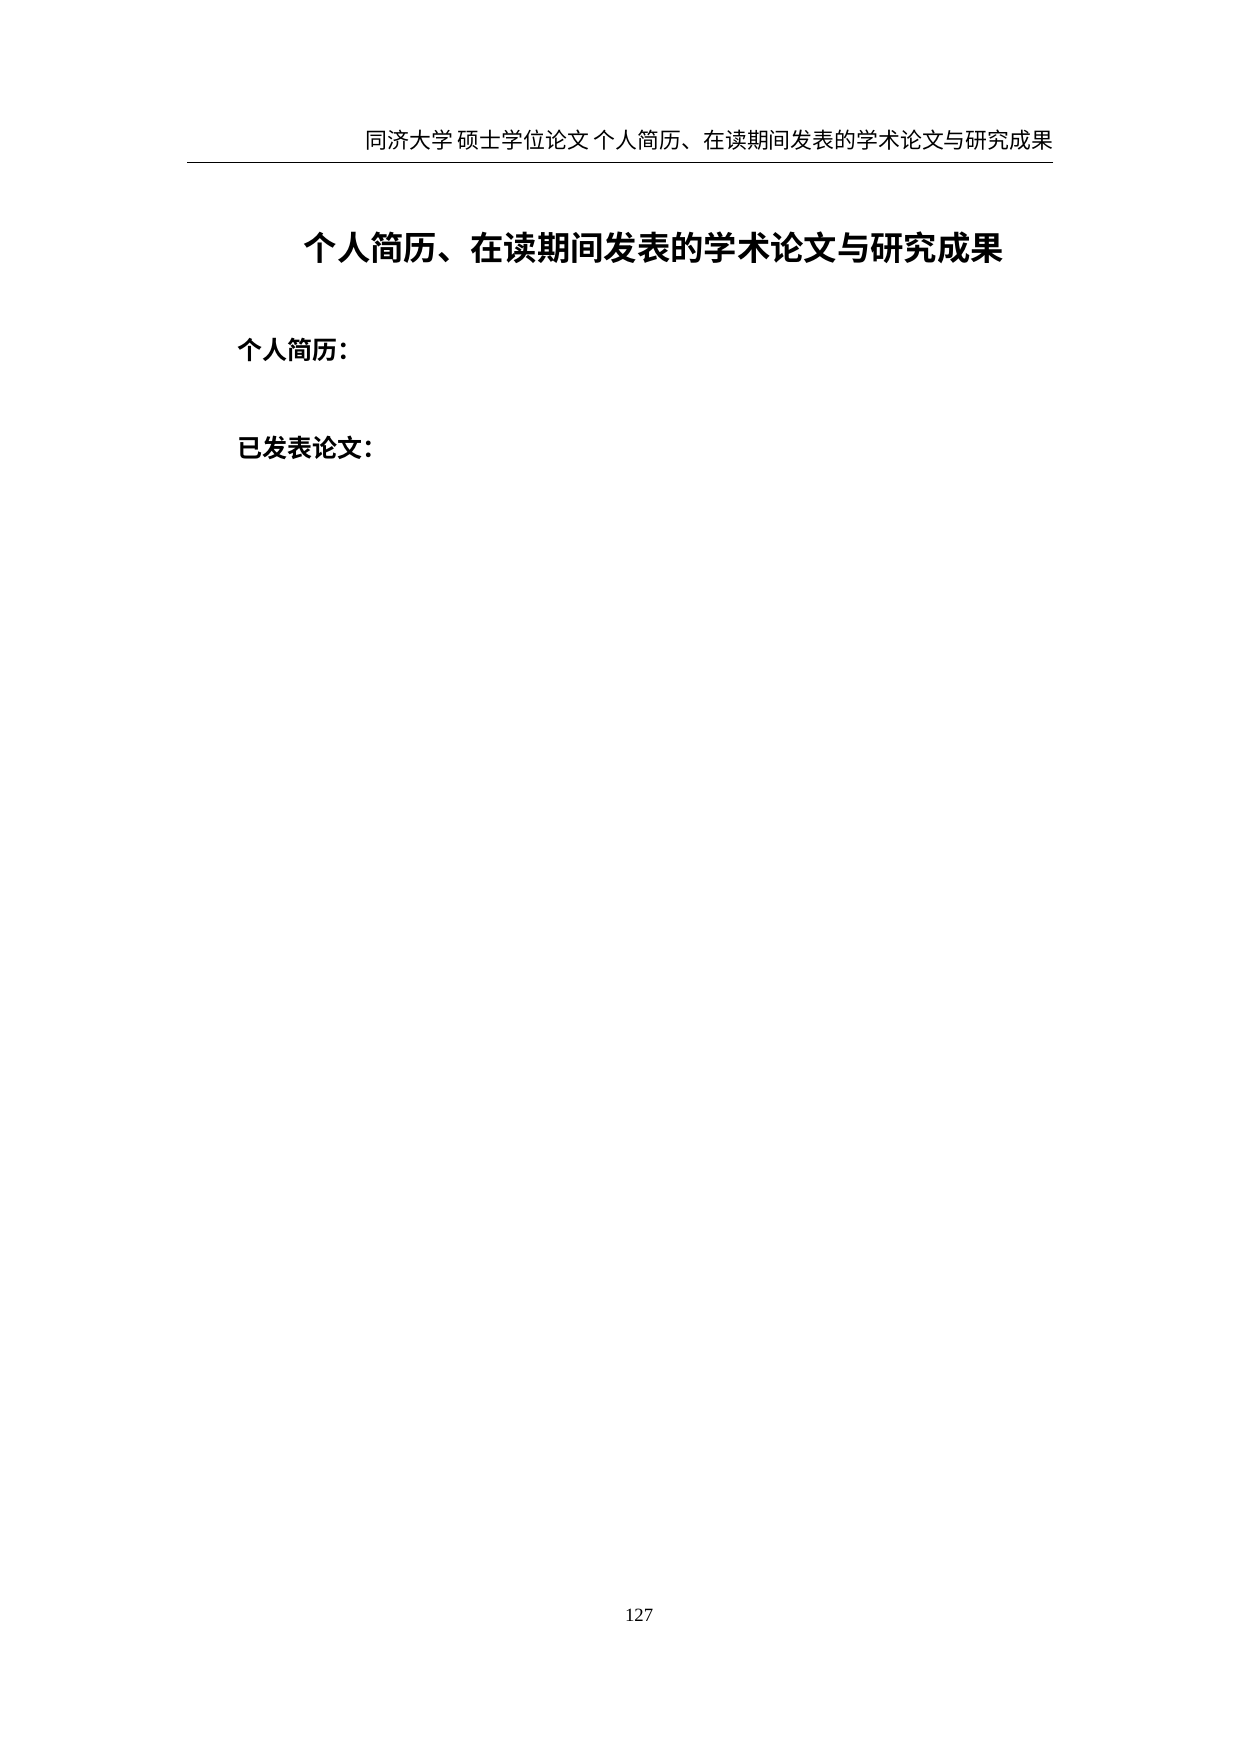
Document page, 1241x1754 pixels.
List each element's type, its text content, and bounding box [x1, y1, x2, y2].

text 个人简历、在读期间发表的学术论文与研究成果 [187, 214, 1053, 279]
text 个人简历： [187, 316, 1053, 381]
text 已发表论文： [187, 414, 1053, 479]
